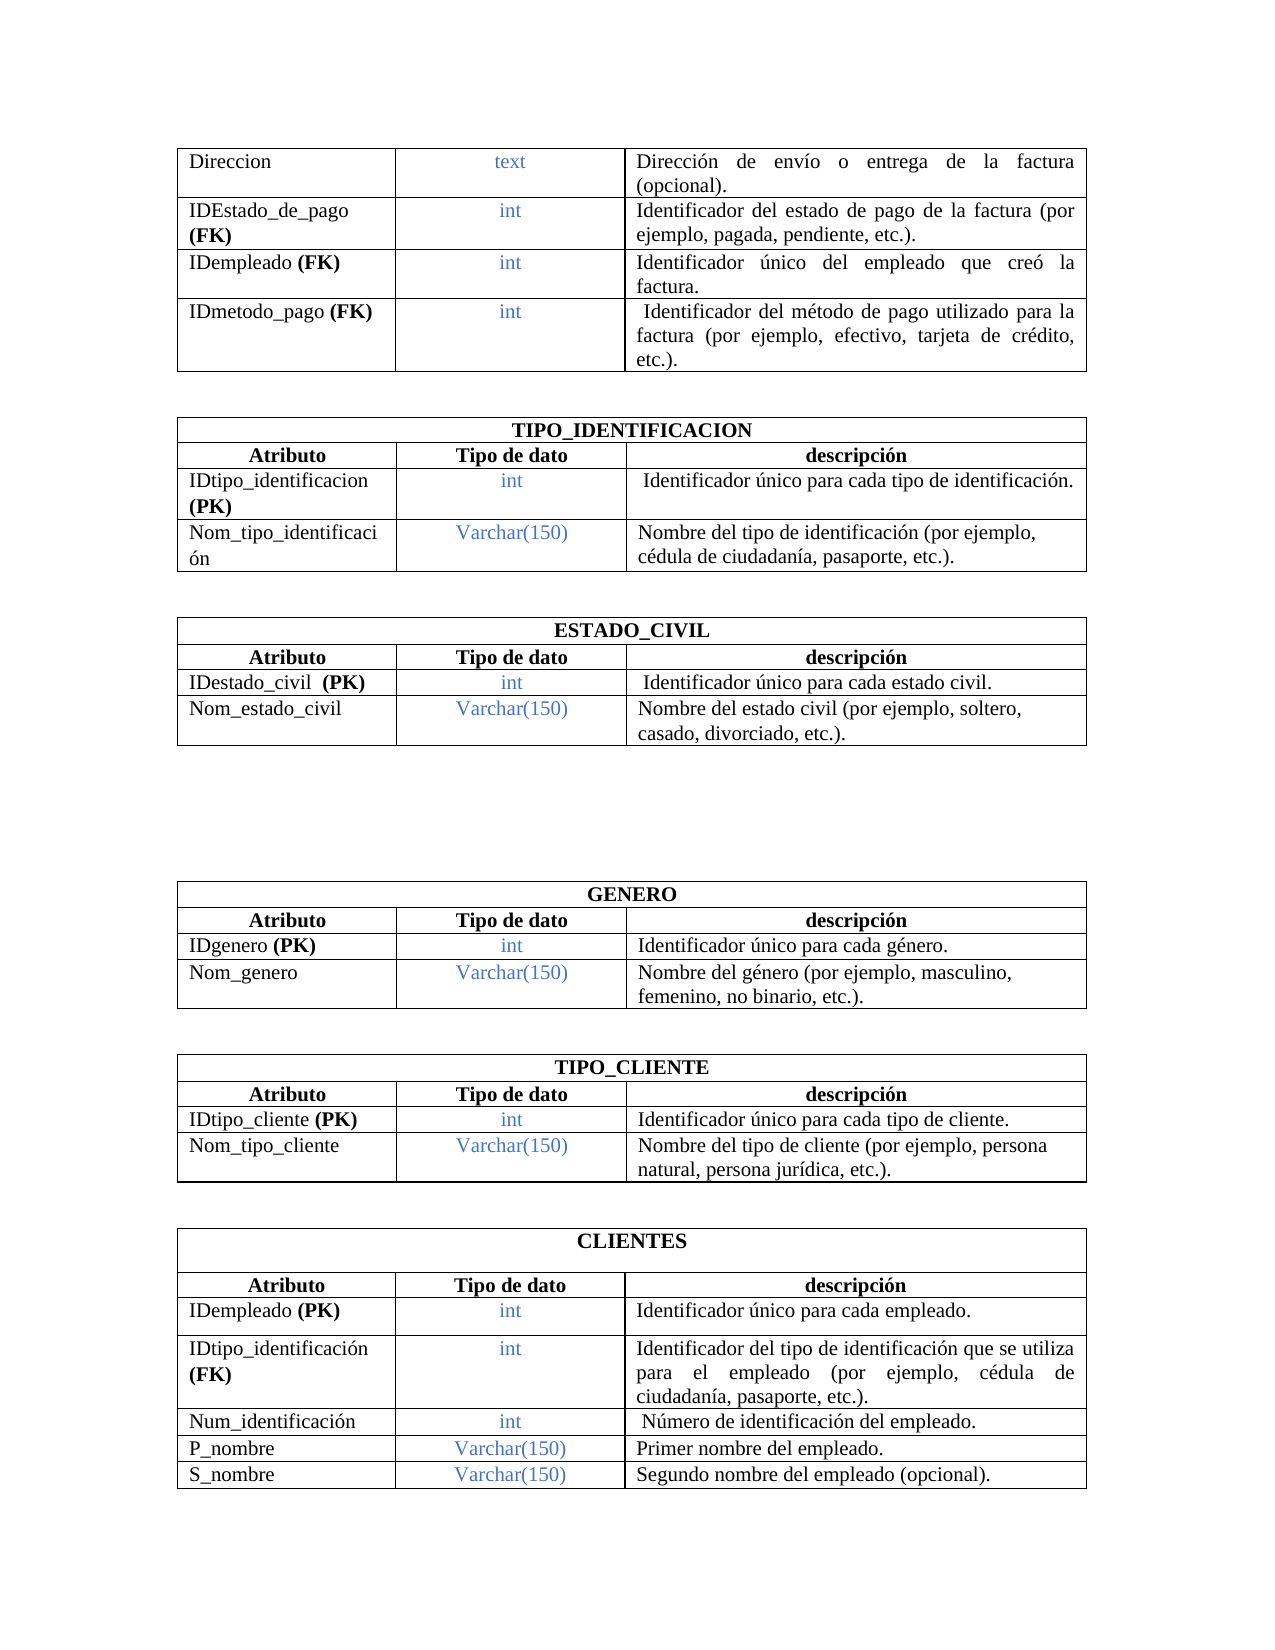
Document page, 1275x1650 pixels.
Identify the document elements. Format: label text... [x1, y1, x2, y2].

table_cell descripción [626, 1273, 1086, 1297]
table_cell Varchar(150) [397, 696, 626, 744]
table_cell int [396, 1409, 624, 1435]
table_cell IDmetodo_pago (FK) [178, 299, 395, 371]
table_cell Atributo [178, 645, 396, 669]
table_cell IDempleado (PK) [178, 1298, 395, 1335]
table_cell Identificador único para cada estado civil. [627, 670, 1086, 695]
table_cell int [396, 1298, 624, 1335]
table_cell IDEstado_de_pago (FK) [178, 198, 395, 249]
table_cell Tipo de dato [397, 908, 626, 932]
table_cell Identificador único del empleado que creó la factura. [626, 250, 1086, 298]
table_cell Tipo de dato [396, 1273, 624, 1297]
table_header TIPO_CLIENTE [178, 1055, 1086, 1081]
table_header ESTADO_CIVIL [178, 618, 1086, 644]
table_cell Nom_genero [178, 960, 396, 1008]
table_cell P_nombre [178, 1436, 395, 1461]
table_cell Primer nombre del empleado. [626, 1436, 1086, 1461]
table_cell IDtipo_cliente (PK) [178, 1107, 396, 1132]
table_header GENERO [178, 882, 1086, 907]
table_cell int [396, 1336, 624, 1408]
table_cell int [396, 250, 624, 298]
table_cell int [396, 299, 624, 371]
table_cell int [397, 469, 626, 519]
table_cell Dirección de envío o entrega de la factura (opcional). [626, 149, 1086, 197]
table_cell Identificador único para cada tipo de identificación. [627, 469, 1086, 519]
table_cell IDestado_civil (PK) [178, 670, 396, 695]
table_cell Nom_estado_civil [178, 696, 396, 744]
table_cell Direccion [178, 149, 395, 197]
table_cell Nombre del tipo de identificación (por ejemplo, cédula de ciudadanía, pasaporte, etc.). [627, 520, 1086, 571]
table_cell Varchar(150) [396, 1462, 624, 1488]
table_cell Varchar(150) [396, 1436, 624, 1461]
table_cell Identificador del método de pago utilizado para la factura (por ejemplo, efectivo, tarjeta de crédito, etc.). [626, 299, 1086, 371]
table_cell int [397, 934, 626, 959]
table_cell int [396, 198, 624, 249]
table_cell IDgenero (PK) [178, 934, 396, 959]
table_cell Número de identificación del empleado. [626, 1409, 1086, 1435]
table_cell Tipo de dato [397, 1082, 626, 1106]
table_cell descripción [627, 908, 1086, 932]
table_cell Varchar(150) [397, 1133, 626, 1181]
table_cell Identificador único para cada género. [627, 934, 1086, 959]
table_cell IDtipo_identificación (FK) [178, 1336, 395, 1408]
table_cell IDempleado (FK) [178, 250, 395, 298]
table_cell descripción [627, 645, 1086, 669]
table_cell Identificador del tipo de identificación que se utiliza para el empleado (por ejemplo, cédula de ciudadanía, pasaporte, etc.). [626, 1336, 1086, 1408]
table_cell descripción [627, 443, 1086, 467]
table_cell Atributo [178, 443, 396, 467]
table_cell Nom_tipo_identificación [178, 520, 396, 571]
table_cell Varchar(150) [397, 520, 626, 571]
table_cell Identificador del estado de pago de la factura (por ejemplo, pagada, pendiente, etc.). [626, 198, 1086, 249]
table_cell Segundo nombre del empleado (opcional). [626, 1462, 1086, 1488]
table_cell Nombre del género (por ejemplo, masculino, femenino, no binario, etc.). [627, 960, 1086, 1008]
table_cell Tipo de dato [397, 645, 626, 669]
table_cell Nombre del tipo de cliente (por ejemplo, persona natural, persona jurídica, etc.). [627, 1133, 1086, 1181]
table_cell descripción [627, 1082, 1086, 1106]
table_cell Atributo [178, 1273, 395, 1297]
table_cell Nom_tipo_cliente [178, 1133, 396, 1181]
table_cell Atributo [178, 908, 396, 932]
table_header CLIENTES [178, 1229, 1086, 1272]
table_cell Atributo [178, 1082, 396, 1106]
table_cell Num_identificación [178, 1409, 395, 1435]
table_cell Identificador único para cada tipo de cliente. [627, 1107, 1086, 1132]
table_header TIPO_IDENTIFICACION [178, 418, 1086, 442]
table_cell text [396, 149, 624, 197]
table_cell S_nombre [178, 1462, 395, 1488]
table_cell Identificador único para cada empleado. [626, 1298, 1086, 1335]
table_cell Varchar(150) [397, 960, 626, 1008]
table_cell IDtipo_identificacion (PK) [178, 469, 396, 519]
table_cell int [397, 1107, 626, 1132]
table_cell Nombre del estado civil (por ejemplo, soltero, casado, divorciado, etc.). [627, 696, 1086, 744]
table_cell int [397, 670, 626, 695]
table_cell Tipo de dato [397, 443, 626, 467]
